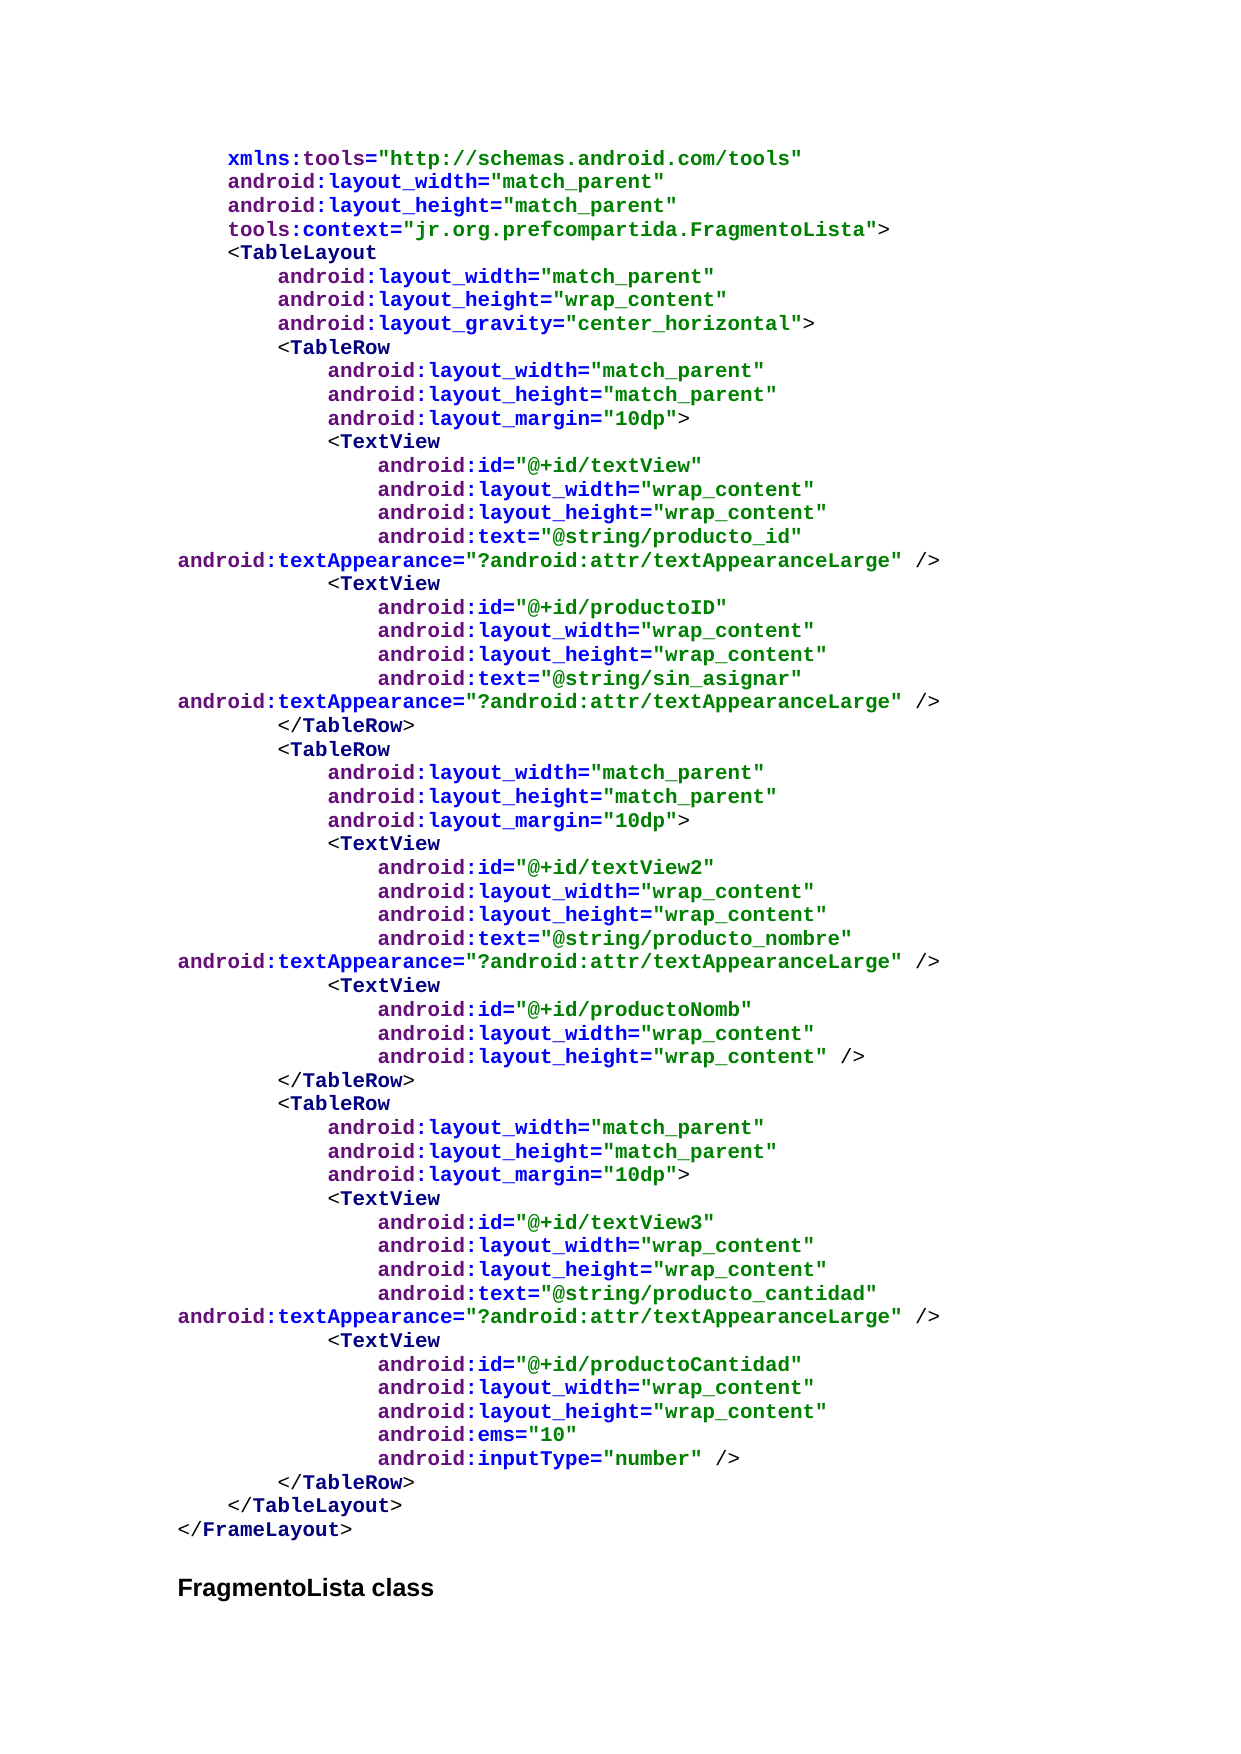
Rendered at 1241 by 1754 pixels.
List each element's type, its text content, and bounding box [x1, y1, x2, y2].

text FragmentoLista class [177, 1573, 1063, 1602]
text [177, 148, 1063, 1543]
